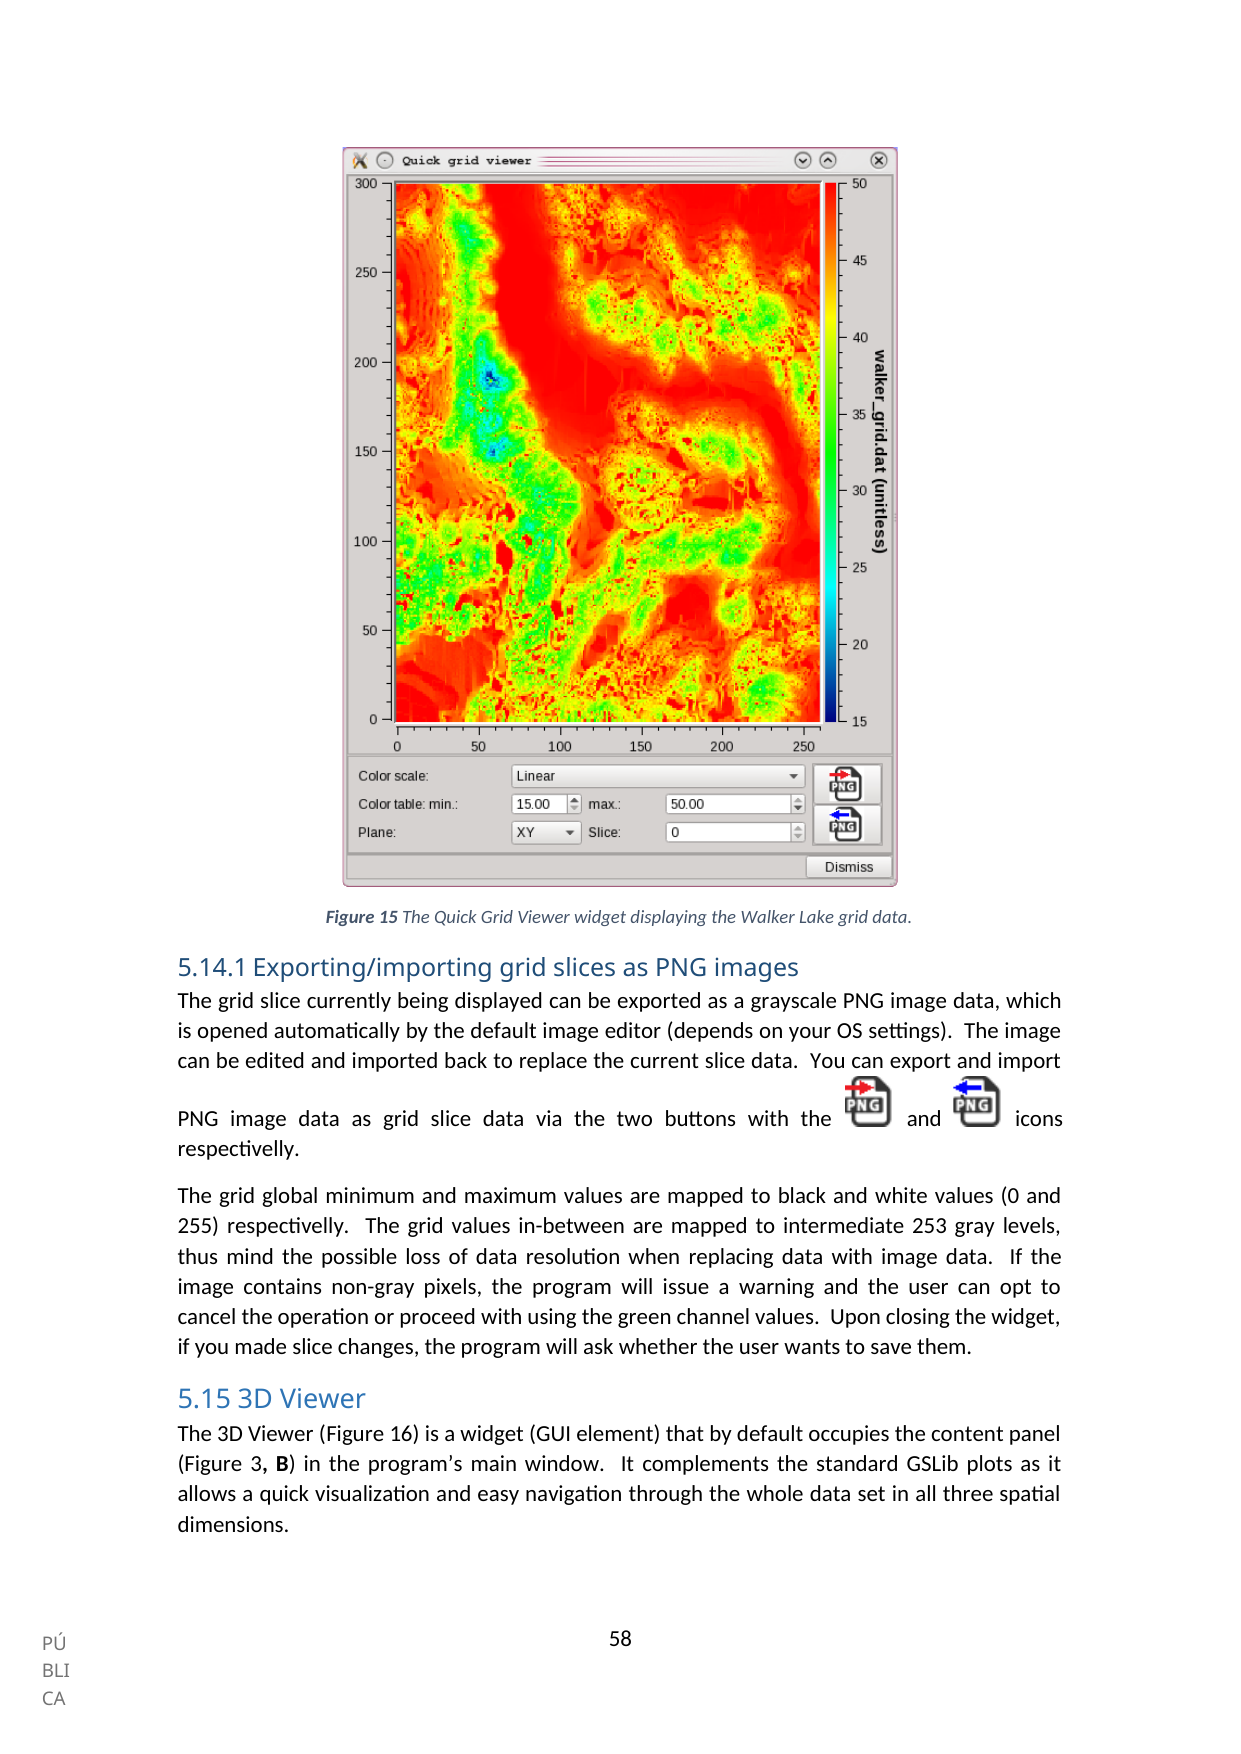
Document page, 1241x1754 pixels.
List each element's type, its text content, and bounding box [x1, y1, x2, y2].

picture [342, 147, 898, 887]
picture [845, 1076, 895, 1127]
subtitle 3D Viewer [177, 1379, 1063, 1416]
text The grid global minimum and maximum values are mapped to black and white values (0 and 255) respectivelly. The grid values in-between are mapped to intermediate 253 gray levels, thus mind the possible loss of data resolution when replacing data with image data. If the image contains non-gray pixels, the program will issue a warning and the user can opt to cancel the operation or proceed with using the green channel values. Upon closing the widget, if you made slice changes, the program will ask whether the user wants to save them. [177, 1181, 1063, 1361]
subtitle Exporting/importing grid slices as PNG images [177, 949, 1063, 983]
text Figure 15 The Quick Grid Viewer widget displaying the Walker Lake grid data. [177, 906, 1063, 928]
picture [953, 1076, 1004, 1127]
text The grid slice currently being displayed can be exported as a grayscale PNG image data, which is opened automatically by the default image editor (depends on your OS settings). The image can be edited and imported back to replace the current slice data. You can export and import PNG image data as grid slice data via the two buttons with the and icons respectivelly. [177, 986, 1063, 1163]
text The 3D Viewer (Figure 16) is a widget (GUI element) that by default occupies the content panel (Figure 3, B) in the program’s main window. It complements the standard GSLib plots as it allows a quick visualization and easy navigation through the whole data set in all three spatial dimensions. [177, 1419, 1063, 1538]
